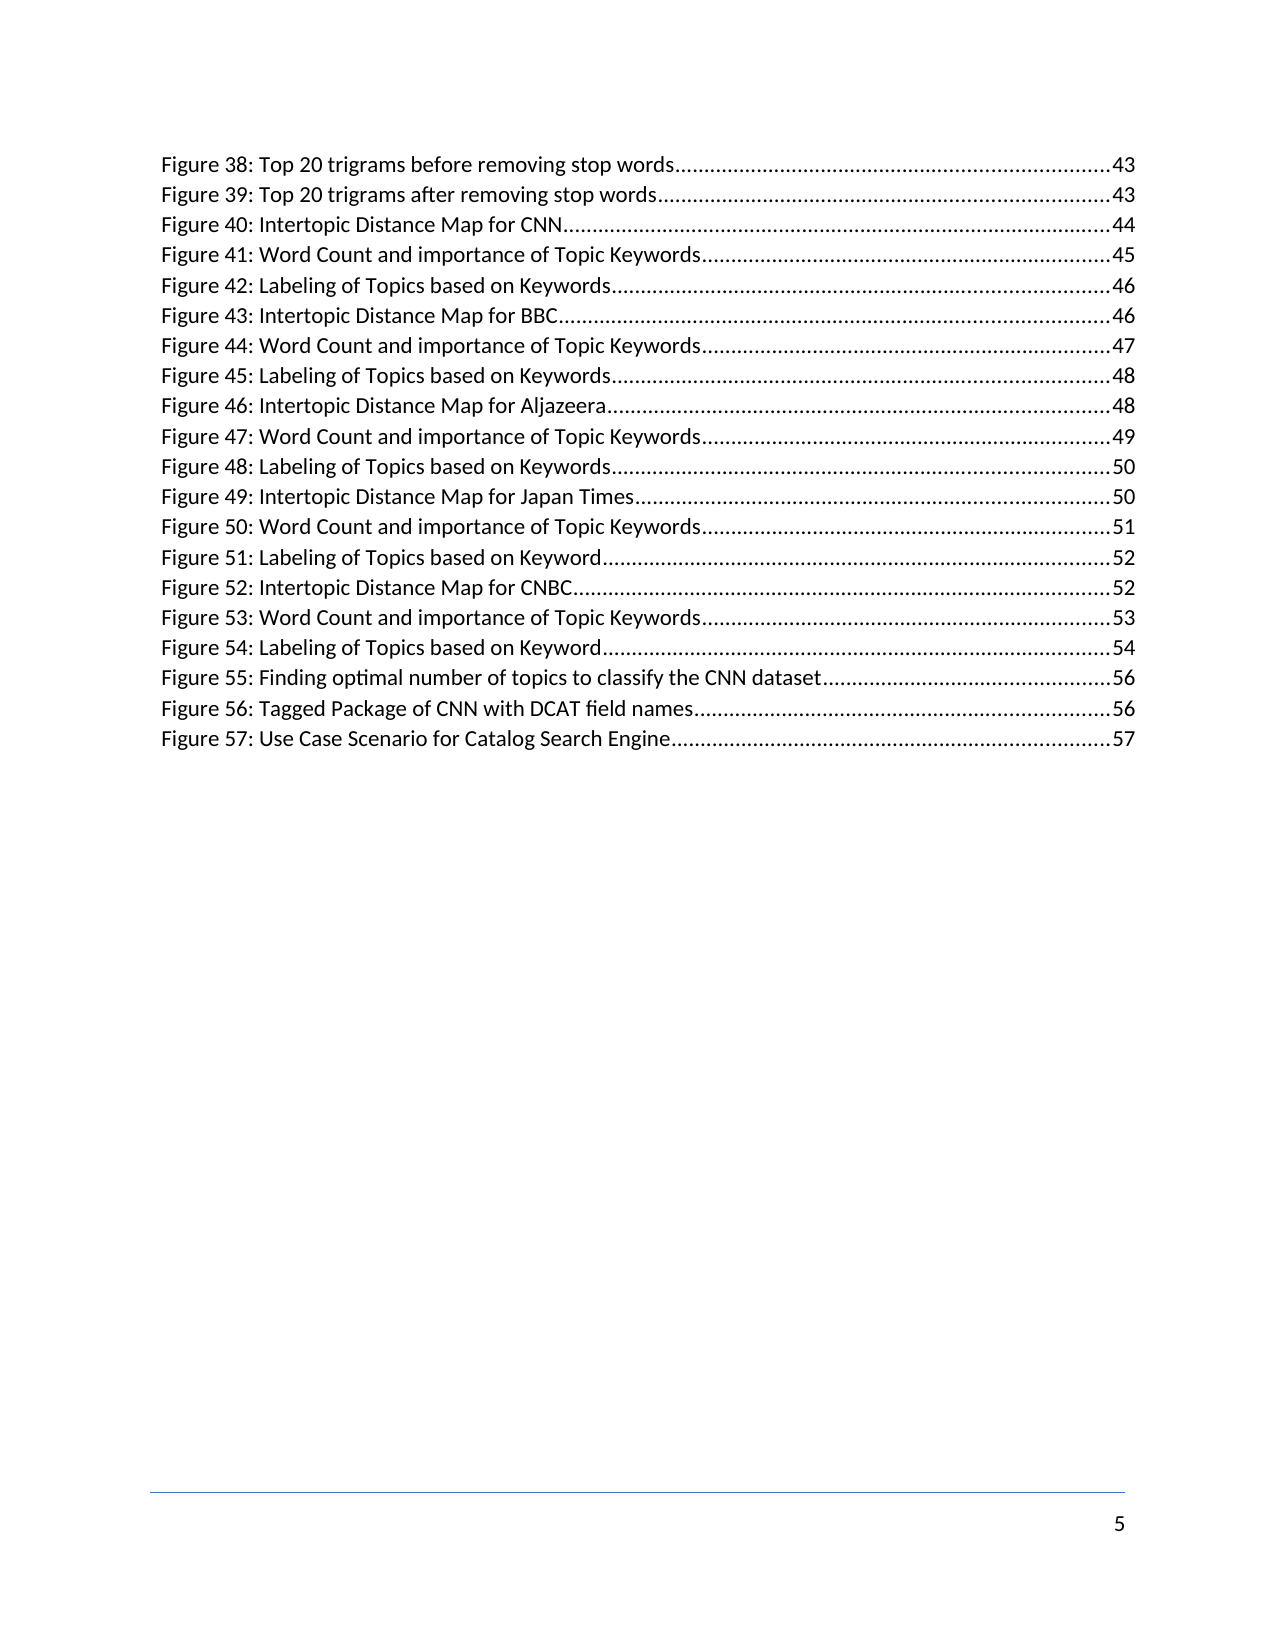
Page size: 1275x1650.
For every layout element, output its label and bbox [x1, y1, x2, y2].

table_header [150, 150, 1124, 1410]
